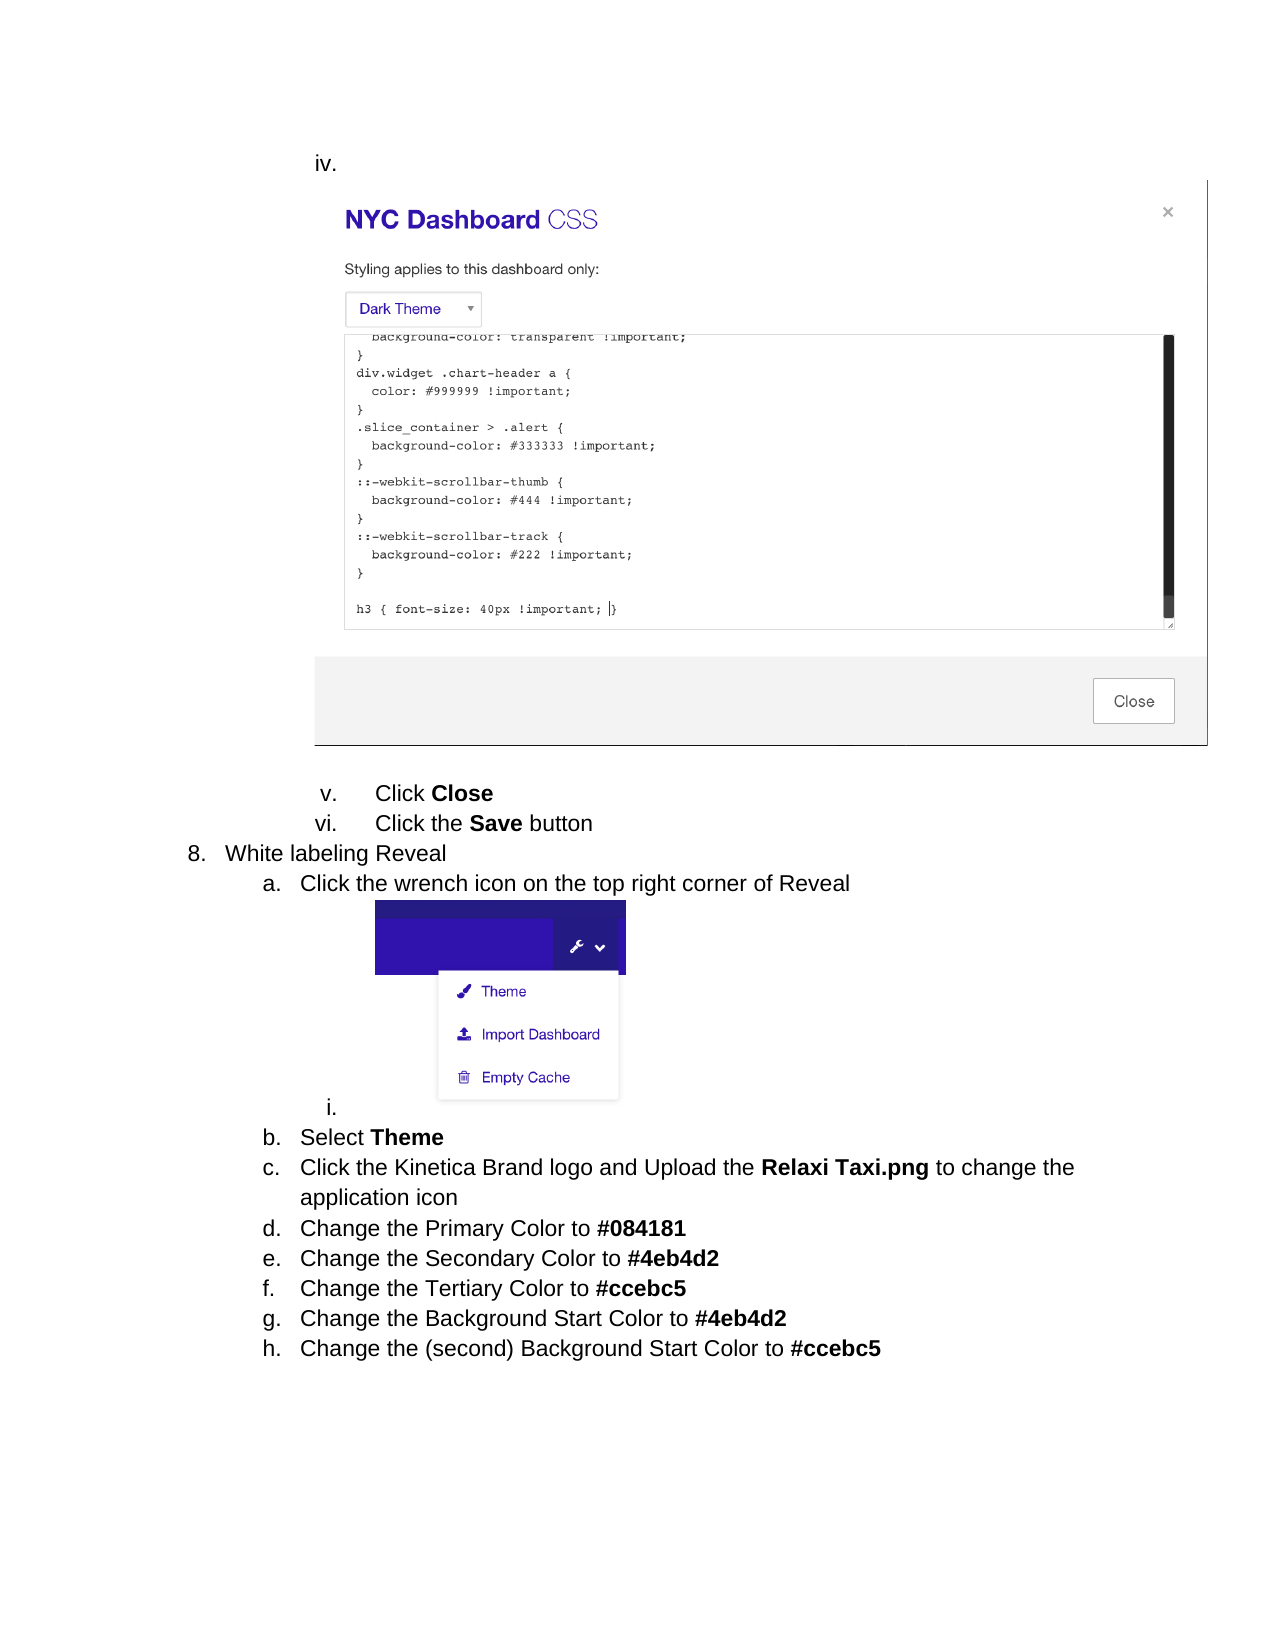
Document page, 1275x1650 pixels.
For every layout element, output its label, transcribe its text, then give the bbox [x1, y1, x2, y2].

list Change the Secondary Color to #4eb4d2 [262, 1245, 1125, 1271]
list Change the Primary Color to #084181 [262, 1214, 1125, 1241]
picture [375, 900, 626, 1116]
list Select Theme [262, 1124, 1125, 1150]
picture [314, 180, 1208, 746]
list Click the wrench icon on the top right corner of Reveal [262, 870, 1125, 897]
list White labeling Reveal [187, 840, 1125, 866]
list Click Close [337, 779, 1125, 806]
list Click the Save button [337, 810, 1125, 836]
list Change the Tertiary Color to #ccebc5 [262, 1275, 1125, 1301]
list Change the Background Start Color to #4eb4d2 [262, 1305, 1125, 1332]
list Click the Kinetica Brand logo and Upload the Relaxi Taxi.png to change the application icon [262, 1154, 1125, 1211]
list Change the (second) Background Start Color to #ccebc5 [262, 1335, 1125, 1362]
